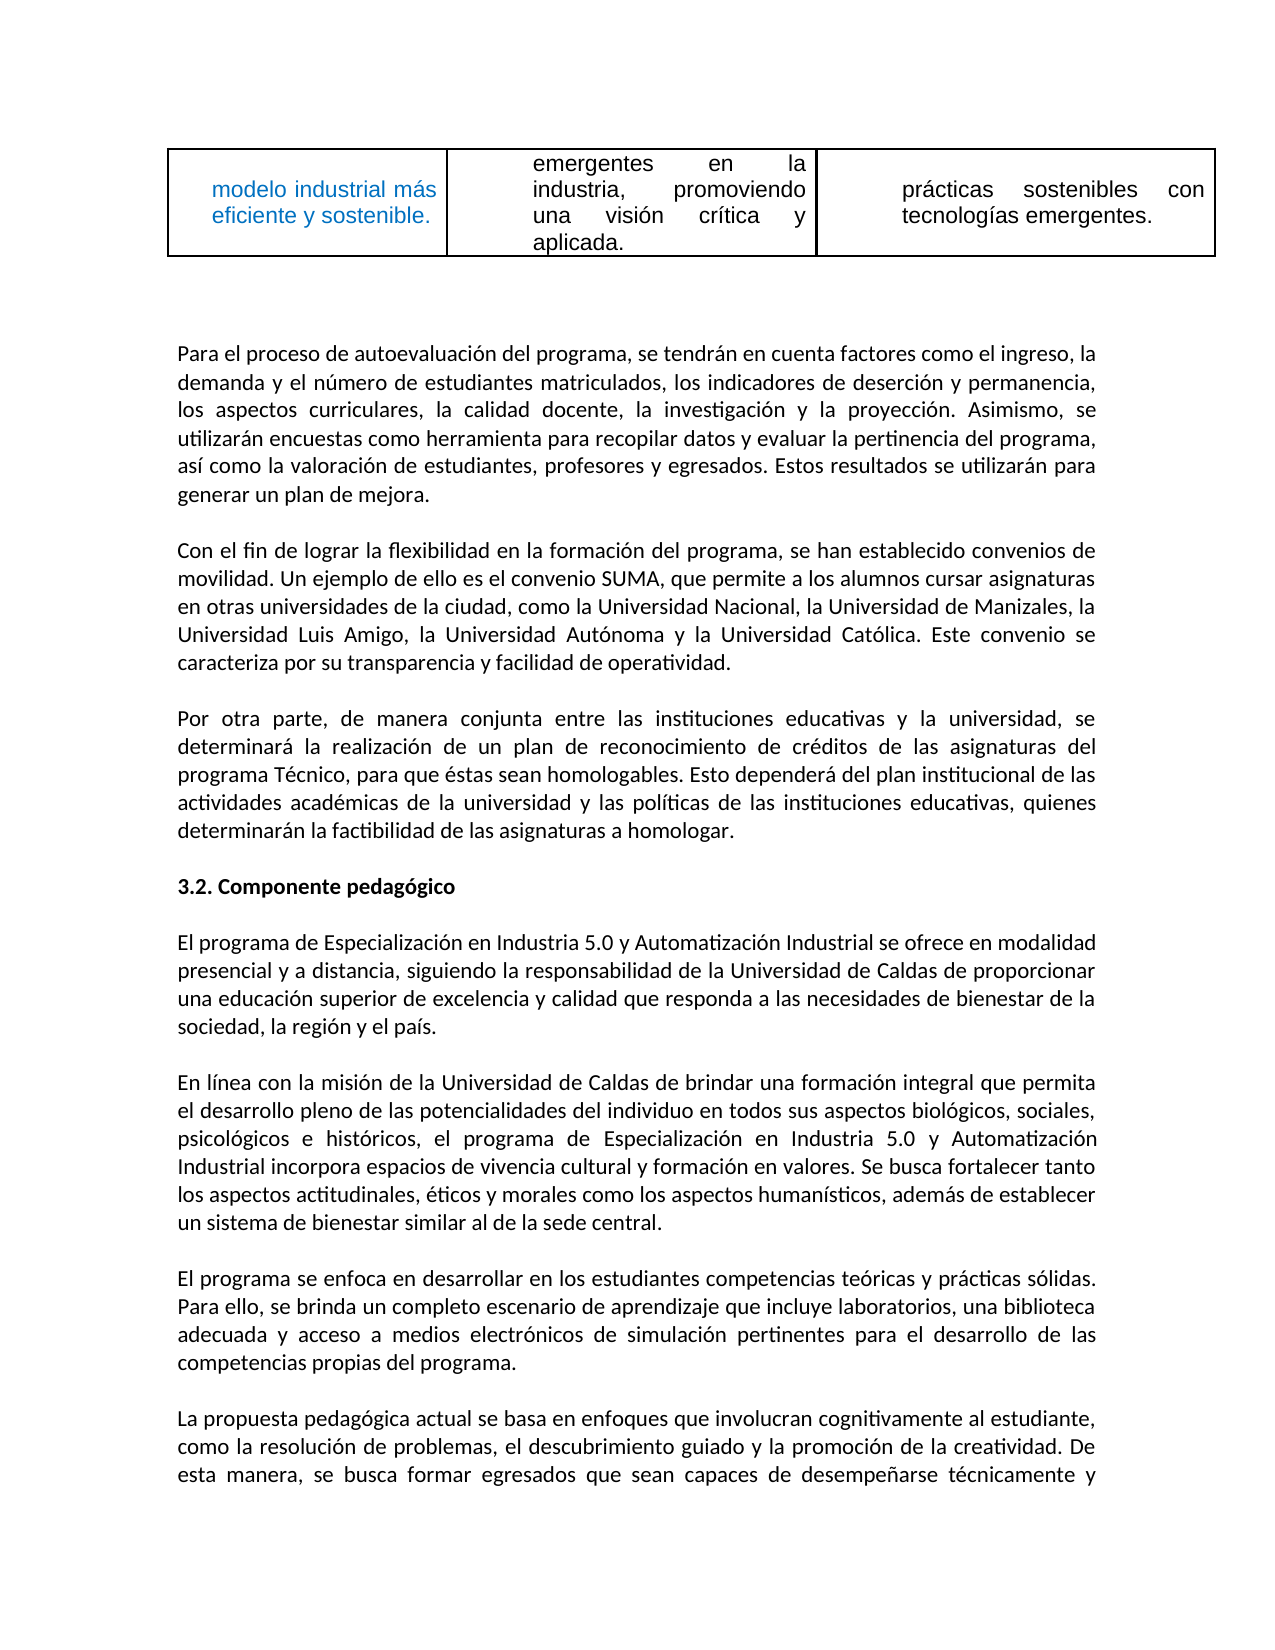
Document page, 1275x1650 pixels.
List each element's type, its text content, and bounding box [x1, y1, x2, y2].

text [177, 1404, 1098, 1488]
text 3.2. Componente pedagógico [177, 872, 1098, 900]
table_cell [169, 150, 446, 255]
text Con el fin de lograr la flexibilidad en la formación del programa, se han establecido convenios de movilidad. Un ejemplo de ello es el convenio SUMA, que permite a los alumnos cursar asignaturas en otras universidades de la ciudad, como la Universidad Nacional, la Universidad de Manizales, la Universidad Luis Amigo, la Universidad Autónoma y la Universidad Católica. Este convenio se caracteriza por su transparencia y facilidad de operatividad. [177, 536, 1098, 676]
text En línea con la misión de la Universidad de Caldas de brindar una formación integral que permita el desarrollo pleno de las potencialidades del individuo en todos sus aspectos biológicos, sociales, psicológicos e históricos, el programa de Especialización en Industria 5.0 y Automatización Industrial incorpora espacios de vivencia cultural y formación en valores. Se busca fortalecer tanto los aspectos actitudinales, éticos y morales como los aspectos humanísticos, además de establecer un sistema de bienestar similar al de la sede central. [177, 1068, 1098, 1236]
text El programa se enfoca en desarrollar en los estudiantes competencias teóricas y prácticas sólidas. Para ello, se brinda un completo escenario de aprendizaje que incluye laboratorios, una biblioteca adecuada y acceso a medios electrónicos de simulación pertinentes para el desarrollo de las competencias propias del programa. [177, 1264, 1098, 1376]
text El programa de Especialización en Industria 5.0 y Automatización Industrial se ofrece en modalidad presencial y a distancia, siguiendo la responsabilidad de la Universidad de Caldas de proporcionar una educación superior de excelencia y calidad que responda a las necesidades de bienestar de la sociedad, la región y el país. [177, 928, 1098, 1040]
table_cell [448, 150, 815, 255]
text Para el proceso de autoevaluación del programa, se tendrán en cuenta factores como el ingreso, la demanda y el número de estudiantes matriculados, los indicadores de deserción y permanencia, los aspectos curriculares, la calidad docente, la investigación y la proyección. Asimismo, se utilizarán encuestas como herramienta para recopilar datos y evaluar la pertinencia del programa, así como la valoración de estudiantes, profesores y egresados. Estos resultados se utilizarán para generar un plan de mejora. [177, 339, 1098, 508]
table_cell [818, 150, 1214, 255]
text Por otra parte, de manera conjunta entre las instituciones educativas y la universidad, se determinará la realización de un plan de reconocimiento de créditos de las asignaturas del programa Técnico, para que éstas sean homologables. Esto dependerá del plan institucional de las actividades académicas de la universidad y las políticas de las instituciones educativas, quienes determinarán la factibilidad de las asignaturas a homologar. [177, 704, 1098, 844]
